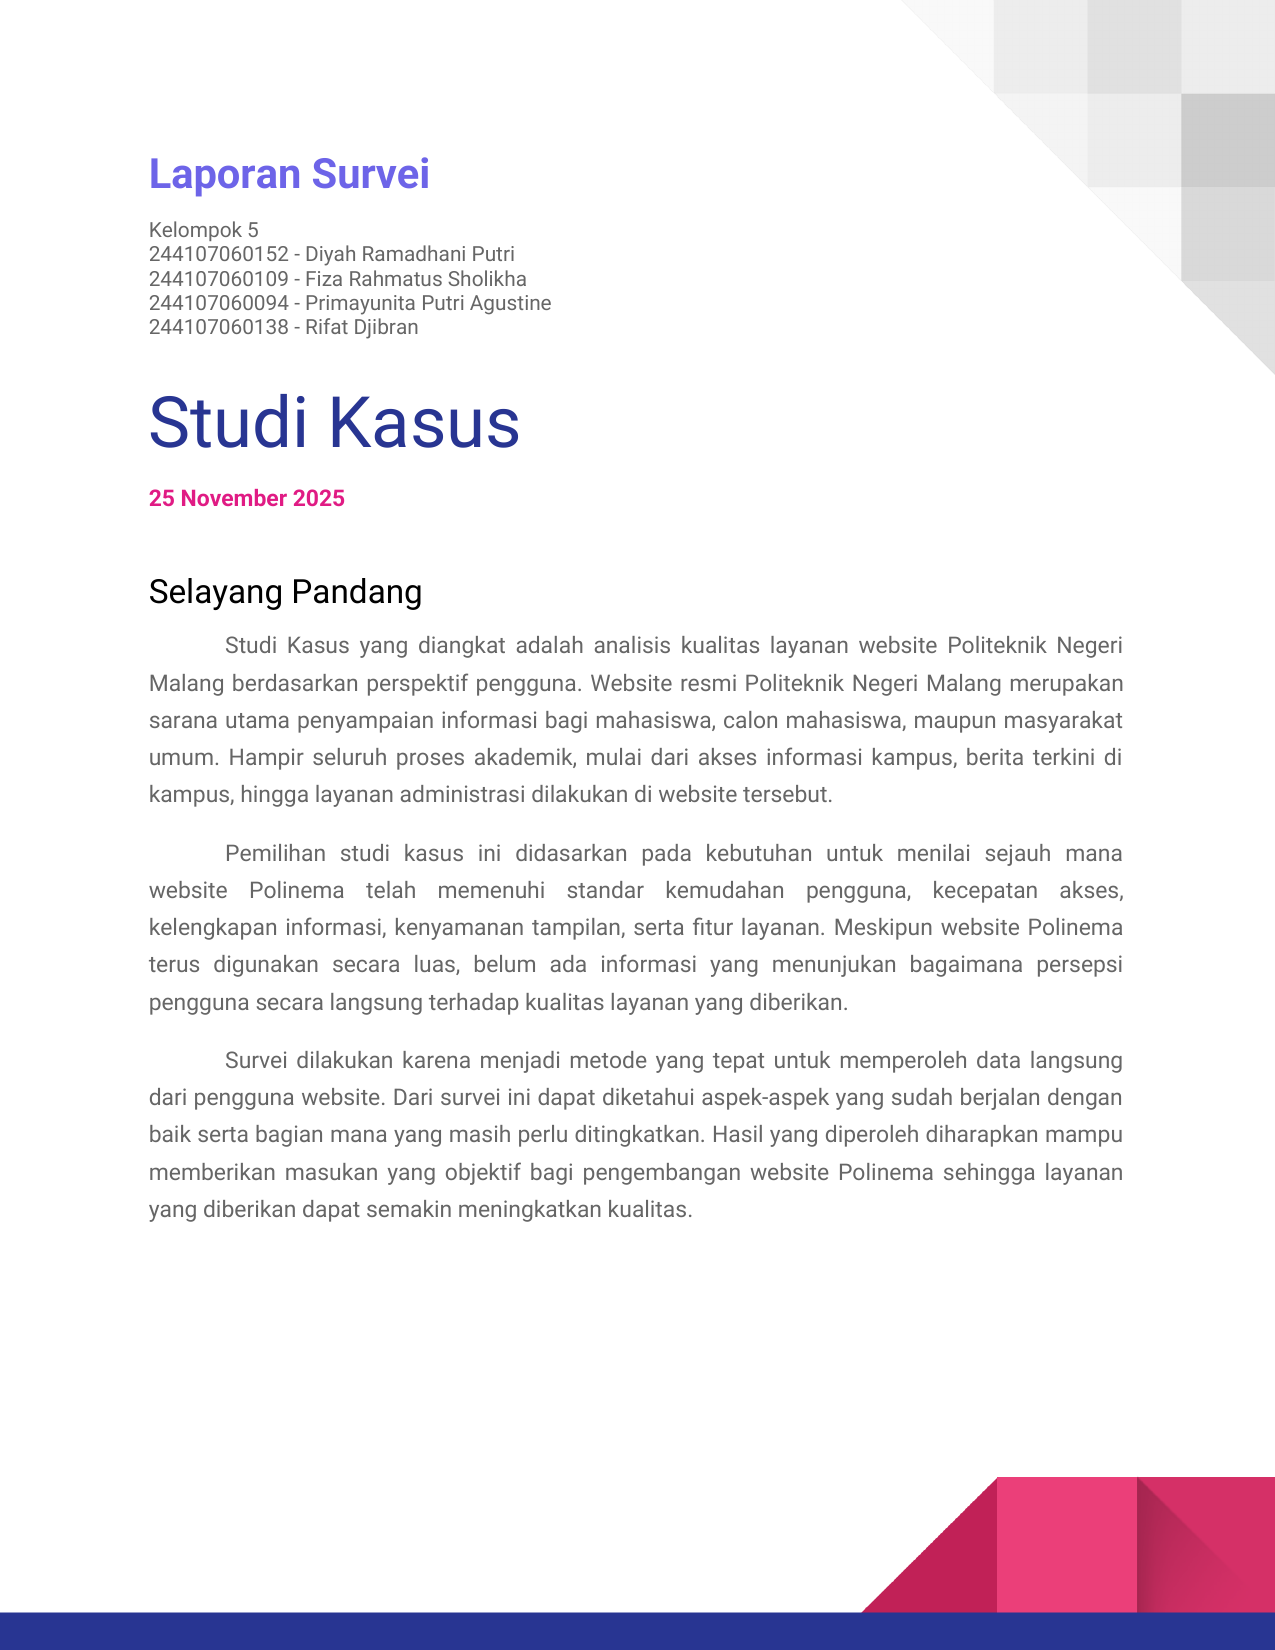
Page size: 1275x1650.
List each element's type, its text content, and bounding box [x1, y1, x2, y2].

subtitle 25 November 2025 [148, 485, 1125, 512]
text 244107060152 - Diyah Ramadhani Putri [148, 242, 1125, 267]
picture [900, 0, 1275, 375]
text 244107060094 - Primayunita Putri Agustine [148, 291, 1125, 315]
text 244107060138 - Rifat Djibran [148, 315, 1125, 340]
text Survei dilakukan karena menjadi metode yang tepat untuk memperoleh data langsung dari pengguna website. Dari survei ini dapat diketahui aspek-aspek yang sudah berjalan dengan baik serta bagian mana yang masih perlu ditingkatkan. Hasil yang diperoleh diharapkan mampu memberikan masukan yang objektif bagi pengembangan website Polinema sehingga layanan yang diberikan dapat semakin meningkatkan kualitas. [148, 1047, 1125, 1223]
subtitle Selayang Pandang [148, 572, 1125, 612]
text Pemilihan studi kasus ini didasarkan pada kebutuhan untuk menilai sejauh mana website Polinema telah memenuhi standar kemudahan pengguna, kecepatan akses, kelengkapan informasi, kenyamanan tampilan, serta fitur layanan. Meskipun website Polinema terus digunakan secara luas, belum ada informasi yang menunjukan bagaimana persepsi pengguna secara langsung terhadap kualitas layanan yang diberikan. [148, 840, 1125, 1016]
title Studi Kasus [148, 381, 1125, 464]
text Laporan Survei [148, 150, 1125, 199]
picture [0, 1475, 1275, 1650]
text Studi Kasus yang diangkat adalah analisis kualitas layanan website Politeknik Negeri Malang berdasarkan perspektif pengguna. Website resmi Politeknik Negeri Malang merupakan sarana utama penyampaian informasi bagi mahasiswa, calon mahasiswa, maupun masyarakat umum. Hampir seluruh proses akademik, mulai dari akses informasi kampus, berita terkini di kampus, hingga layanan administrasi dilakukan di website tersebut. [148, 632, 1125, 808]
text Kelompok 5 [148, 218, 1125, 242]
text 244107060109 - Fiza Rahmatus Sholikha [148, 267, 1125, 291]
